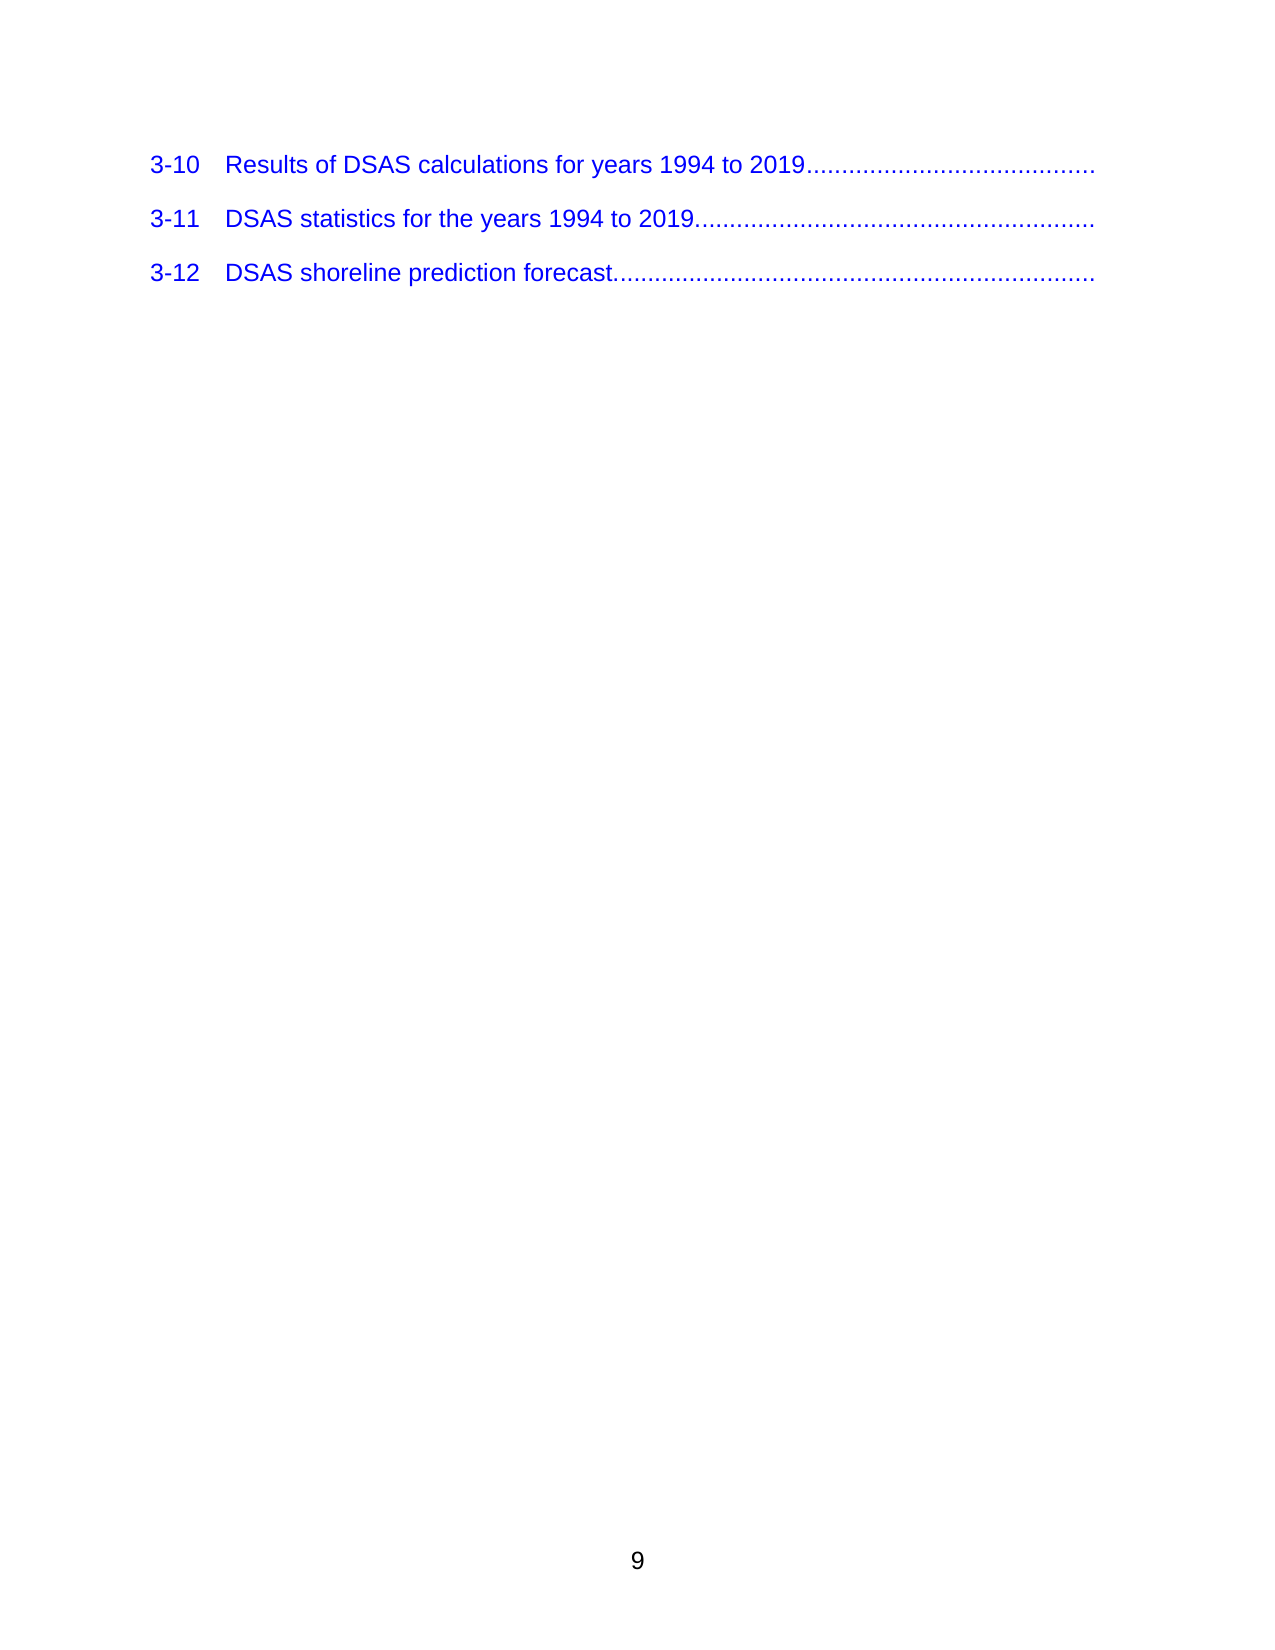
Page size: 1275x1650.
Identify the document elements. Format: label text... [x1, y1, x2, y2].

text 3-10 Results of DSAS calculations for years 1994 to 2019 78 [150, 150, 1080, 179]
text 3-12 DSAS shoreline prediction forecast. 80 [150, 257, 1080, 286]
text 3-11 DSAS statistics for the years 1994 to 2019. 79 [150, 204, 1080, 232]
